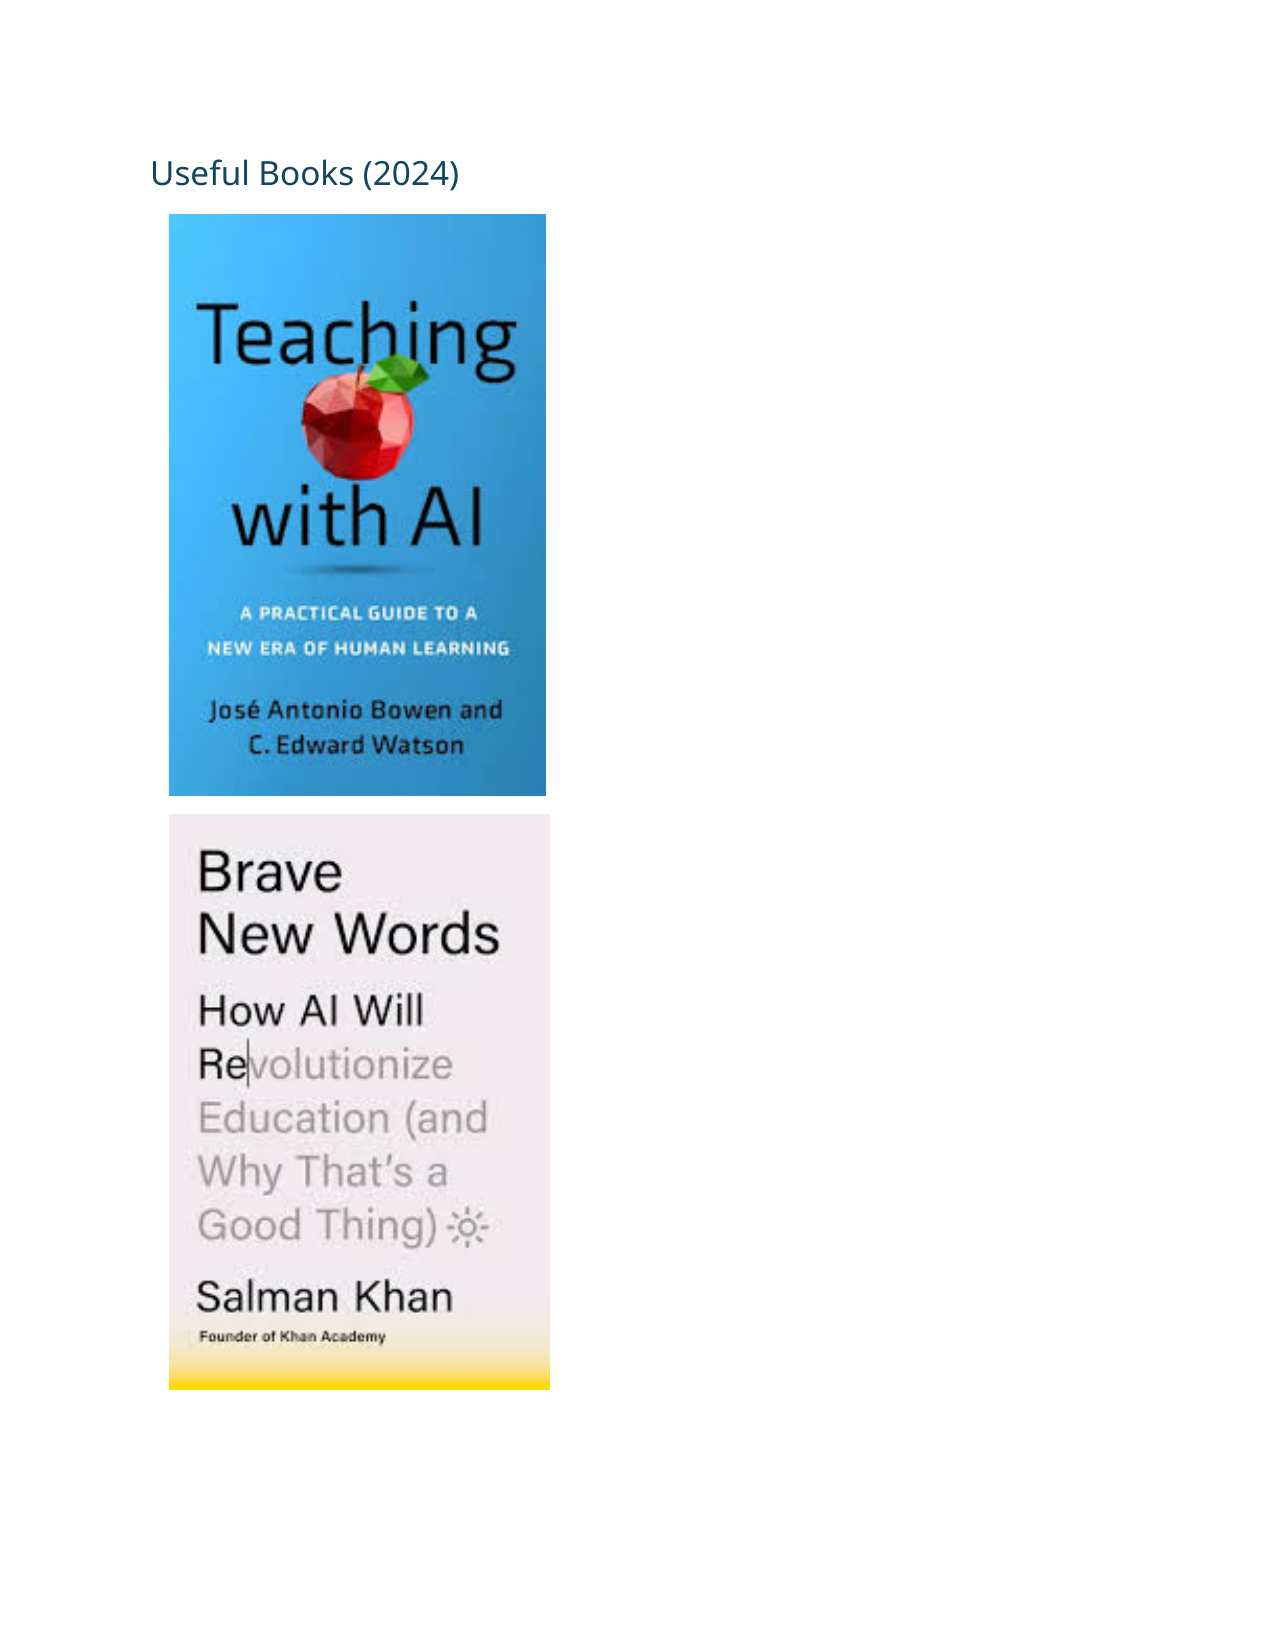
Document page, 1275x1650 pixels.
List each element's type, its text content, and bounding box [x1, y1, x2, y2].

subtitle Useful Books (2024) [150, 150, 1125, 195]
picture [168, 214, 546, 796]
picture [168, 814, 550, 1390]
